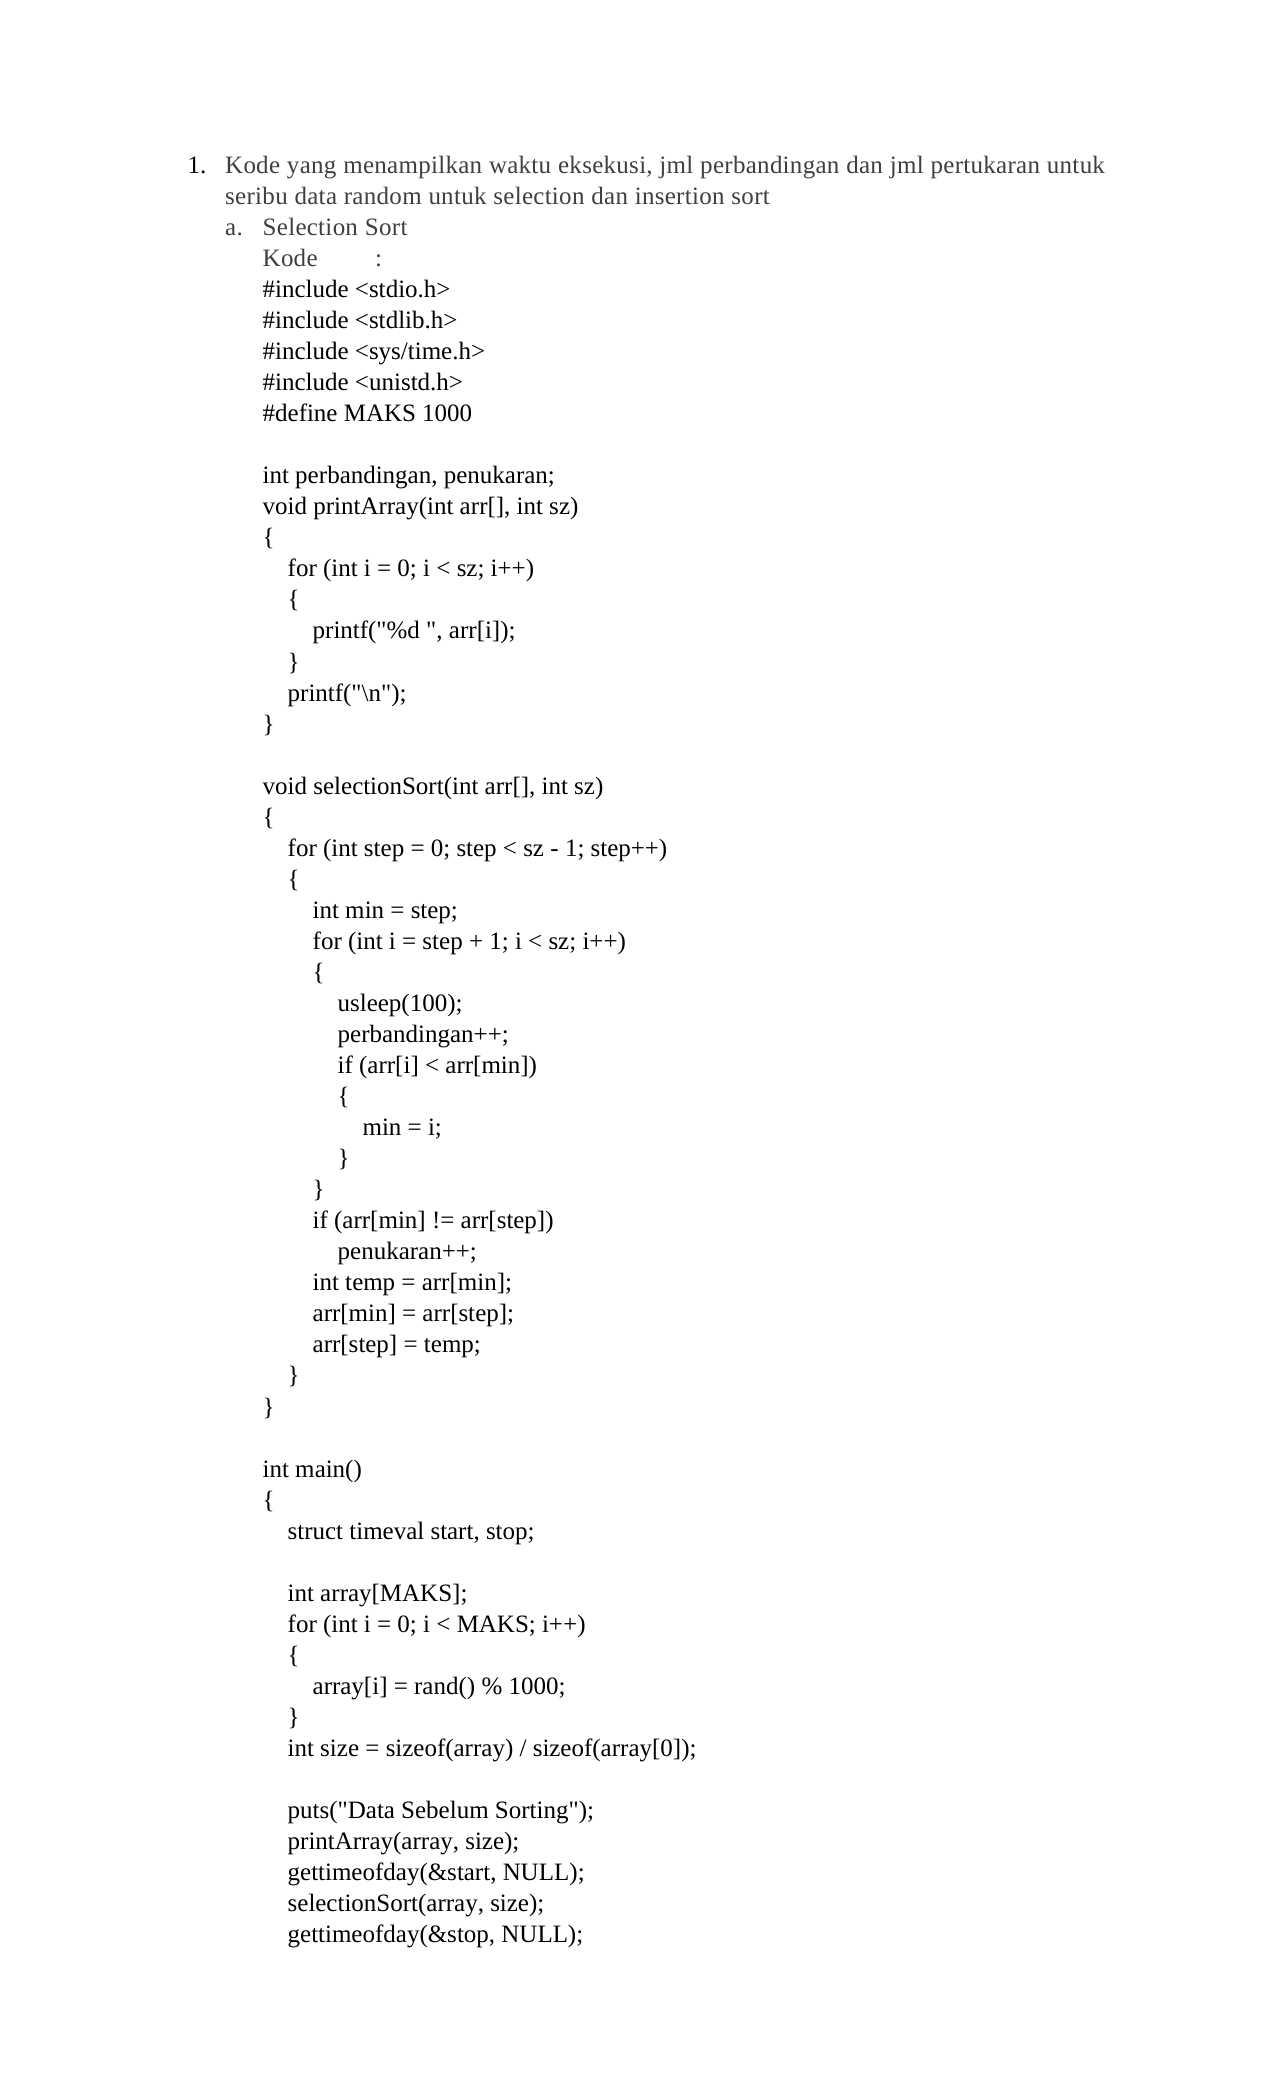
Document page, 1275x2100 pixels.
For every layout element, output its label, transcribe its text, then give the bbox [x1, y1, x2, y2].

list printArray(array, size); [262, 1826, 1125, 1855]
list #include <sys/time.h> [262, 336, 1125, 365]
list { [262, 584, 1125, 613]
list for (int i = 0; i < MAKS; i++) [262, 1609, 1125, 1638]
list { [262, 1081, 1125, 1110]
list } [262, 709, 1125, 737]
list void printArray(int arr[], int sz) [262, 491, 1125, 520]
list } [262, 1392, 1125, 1420]
list { [262, 864, 1125, 893]
list #include <stdio.h> [262, 274, 1125, 303]
list arr[min] = arr[step]; [262, 1298, 1125, 1327]
list #include <stdlib.h> [262, 305, 1125, 334]
list } [262, 1361, 1125, 1389]
list int main() [262, 1454, 1125, 1482]
list gettimeofday(&stop, NULL); [262, 1919, 1125, 1948]
list if (arr[min] != arr[step]) [262, 1205, 1125, 1234]
list int size = sizeof(array) / sizeof(array[0]); [262, 1733, 1125, 1762]
list { [262, 1640, 1125, 1669]
list usleep(100); [262, 988, 1125, 1017]
list puts("Data Sebelum Sorting"); [262, 1795, 1125, 1824]
list } [262, 1702, 1125, 1731]
list for (int i = 0; i < sz; i++) [262, 553, 1125, 582]
list min = i; [262, 1112, 1125, 1141]
list { [262, 802, 1125, 831]
list } [262, 1174, 1125, 1203]
list if (arr[i] < arr[min]) [262, 1050, 1125, 1079]
list int array[MAKS]; [262, 1578, 1125, 1607]
list int perbandingan, penukaran; [262, 460, 1125, 489]
list #include <unistd.h> [262, 367, 1125, 396]
list Kode : [262, 243, 1125, 272]
list { [262, 957, 1125, 986]
list for (int i = step + 1; i < sz; i++) [262, 926, 1125, 955]
list int temp = arr[min]; [262, 1267, 1125, 1296]
list { [262, 522, 1125, 551]
list struct timeval start, stop; [262, 1516, 1125, 1544]
list Selection Sort [225, 212, 1125, 241]
list } [262, 1143, 1125, 1172]
list void selectionSort(int arr[], int sz) [262, 771, 1125, 799]
list gettimeofday(&start, NULL); [262, 1857, 1125, 1886]
list perbandingan++; [262, 1019, 1125, 1048]
list arr[step] = temp; [262, 1329, 1125, 1358]
list { [262, 1485, 1125, 1513]
list } [262, 647, 1125, 675]
list int min = step; [262, 895, 1125, 924]
list penukaran++; [262, 1236, 1125, 1265]
list array[i] = rand() % 1000; [262, 1671, 1125, 1700]
list selectionSort(array, size); [262, 1888, 1125, 1917]
list printf("\n"); [262, 678, 1125, 706]
list #define MAKS 1000 [262, 398, 1125, 427]
list printf("%d ", arr[i]); [262, 616, 1125, 644]
list Kode yang menampilkan waktu eksekusi, jml perbandingan dan jml pertukaran untuk seribu data random untuk selection dan insertion sort [187, 150, 1125, 210]
list for (int step = 0; step < sz - 1; step++) [262, 833, 1125, 862]
